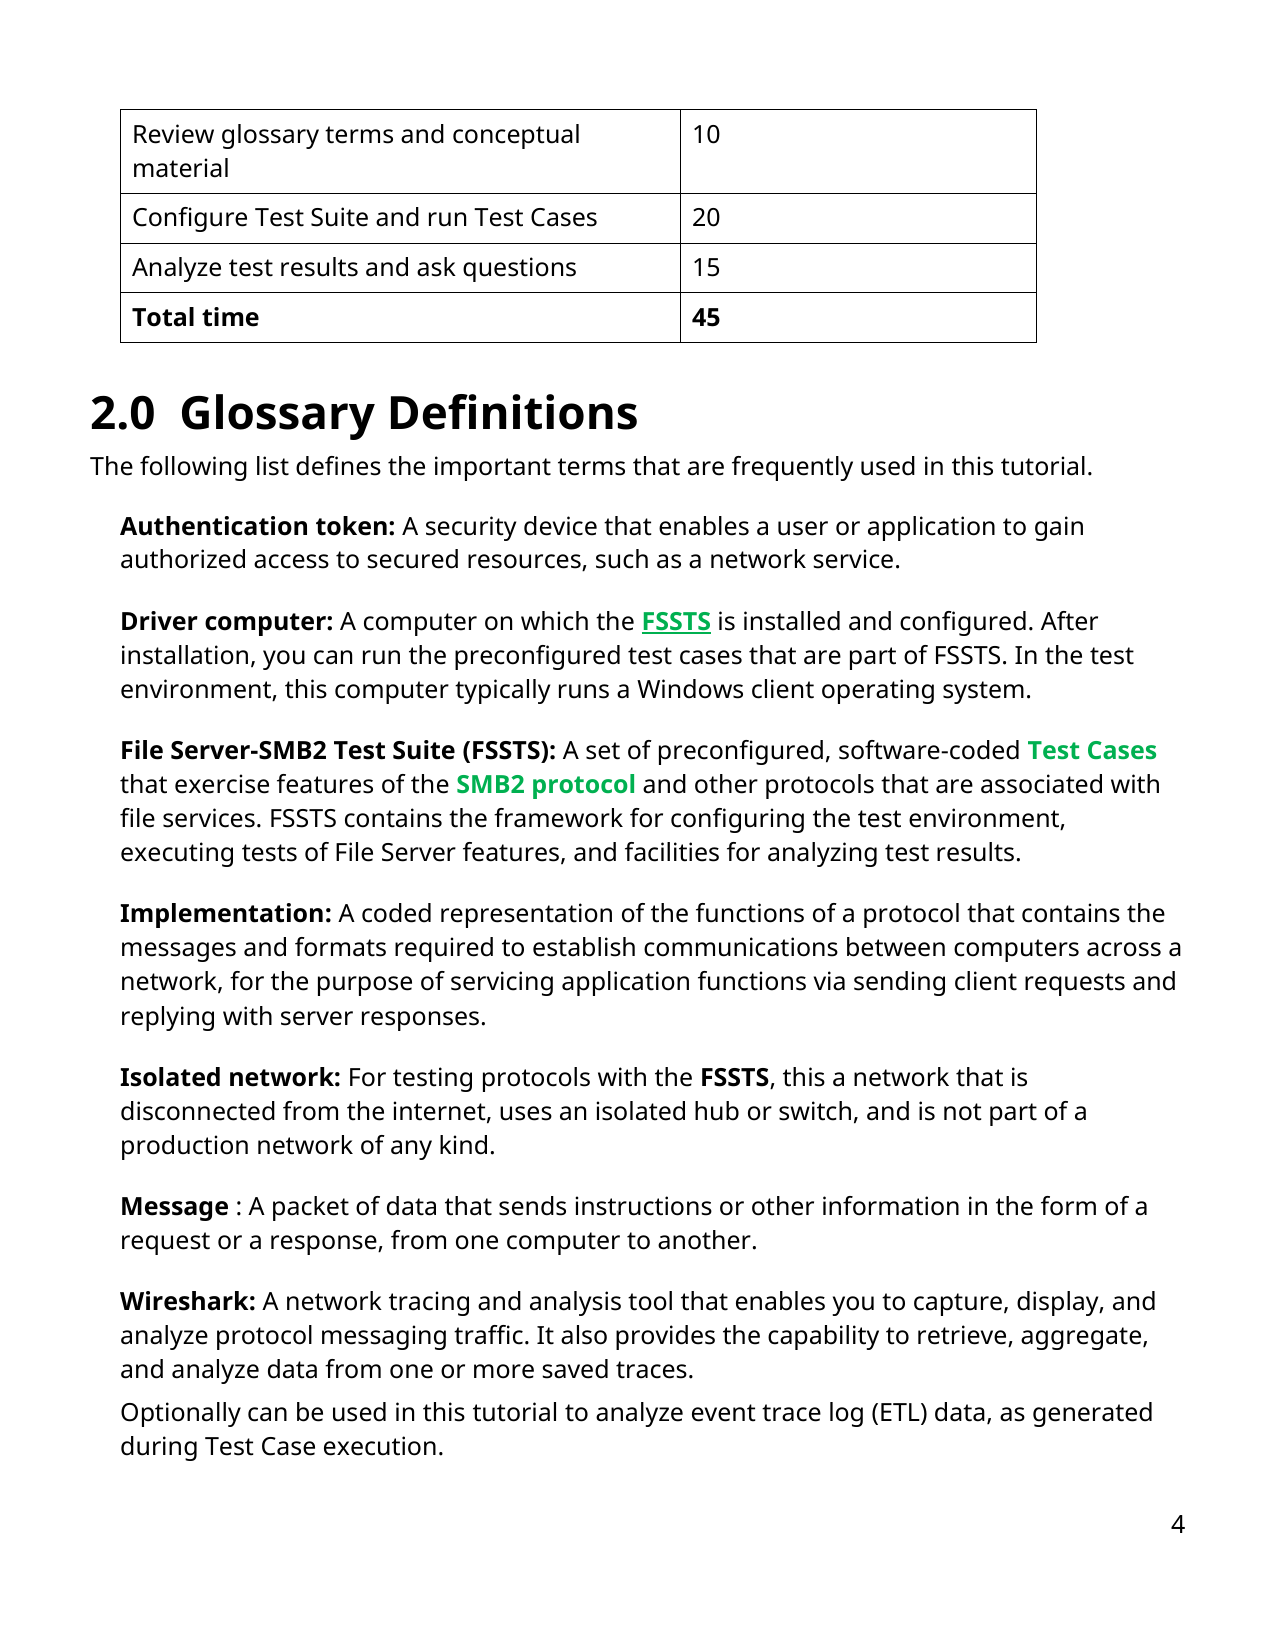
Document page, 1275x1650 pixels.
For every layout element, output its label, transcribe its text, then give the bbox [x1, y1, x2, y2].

table_cell 20 [681, 194, 1036, 242]
table_cell Configure Test Suite and run Test Cases [121, 194, 680, 242]
text Driver computer: A computer on which the FSSTS is installed and configured. After installation, you can run the preconfigured test cases that are part of FSSTS. In the test environment, this computer typically runs a Windows client operating system. [120, 603, 1185, 706]
table_cell 45 [681, 293, 1036, 342]
text The following list defines the important terms that are frequently used in this tutorial. [90, 449, 1185, 483]
text Wireshark: A network tracing and analysis tool that enables you to capture, display, and analyze protocol messaging traffic. It also provides the capability to retrieve, aggregate, and analyze data from one or more saved traces. [120, 1284, 1185, 1386]
table_cell Analyze test results and ask questions [121, 244, 680, 292]
text Authentication token: security device that enables a user or application to gain authorized access to secured resources, such as a network service. [120, 508, 1185, 576]
text File Server-SMB2 Test Suite (FSSTS): A set of preconfigured, software-coded Test Cases that exercise features of the SMB2 protocol and other protocols that are associated with file services. FSSTS contains the framework for configuring the test environment, executing tests of File Server features, and facilities for analyzing test results. [120, 733, 1185, 869]
text Implementation: A coded representation of the functions of a protocol that contains the messages and formats required to establish communications between computers across a network, for the purpose of servicing application functions via sending client requests and replying with server responses. [120, 896, 1185, 1032]
text Optionally can be used in this tutorial to analyze event trace log (ETL) data, as generated during Test Case execution. [120, 1394, 1185, 1462]
text Message : A packet of data that sends instructions or other information in the form of a request or a response, from one computer to another. [120, 1188, 1185, 1257]
text Isolated network: Fortesting protocols with the FSSTS, this a network that is disconnected from the internet, uses an isolated hub or switch, and is not part of a production network of any kind. [120, 1059, 1185, 1161]
table_cell Review glossary terms and conceptual material [121, 110, 680, 193]
table_cell 10 [681, 110, 1036, 193]
subtitle 2.0 Glossary Definitions [90, 380, 1185, 443]
table_cell 15 [681, 244, 1036, 292]
table_cell Total time [121, 293, 680, 342]
